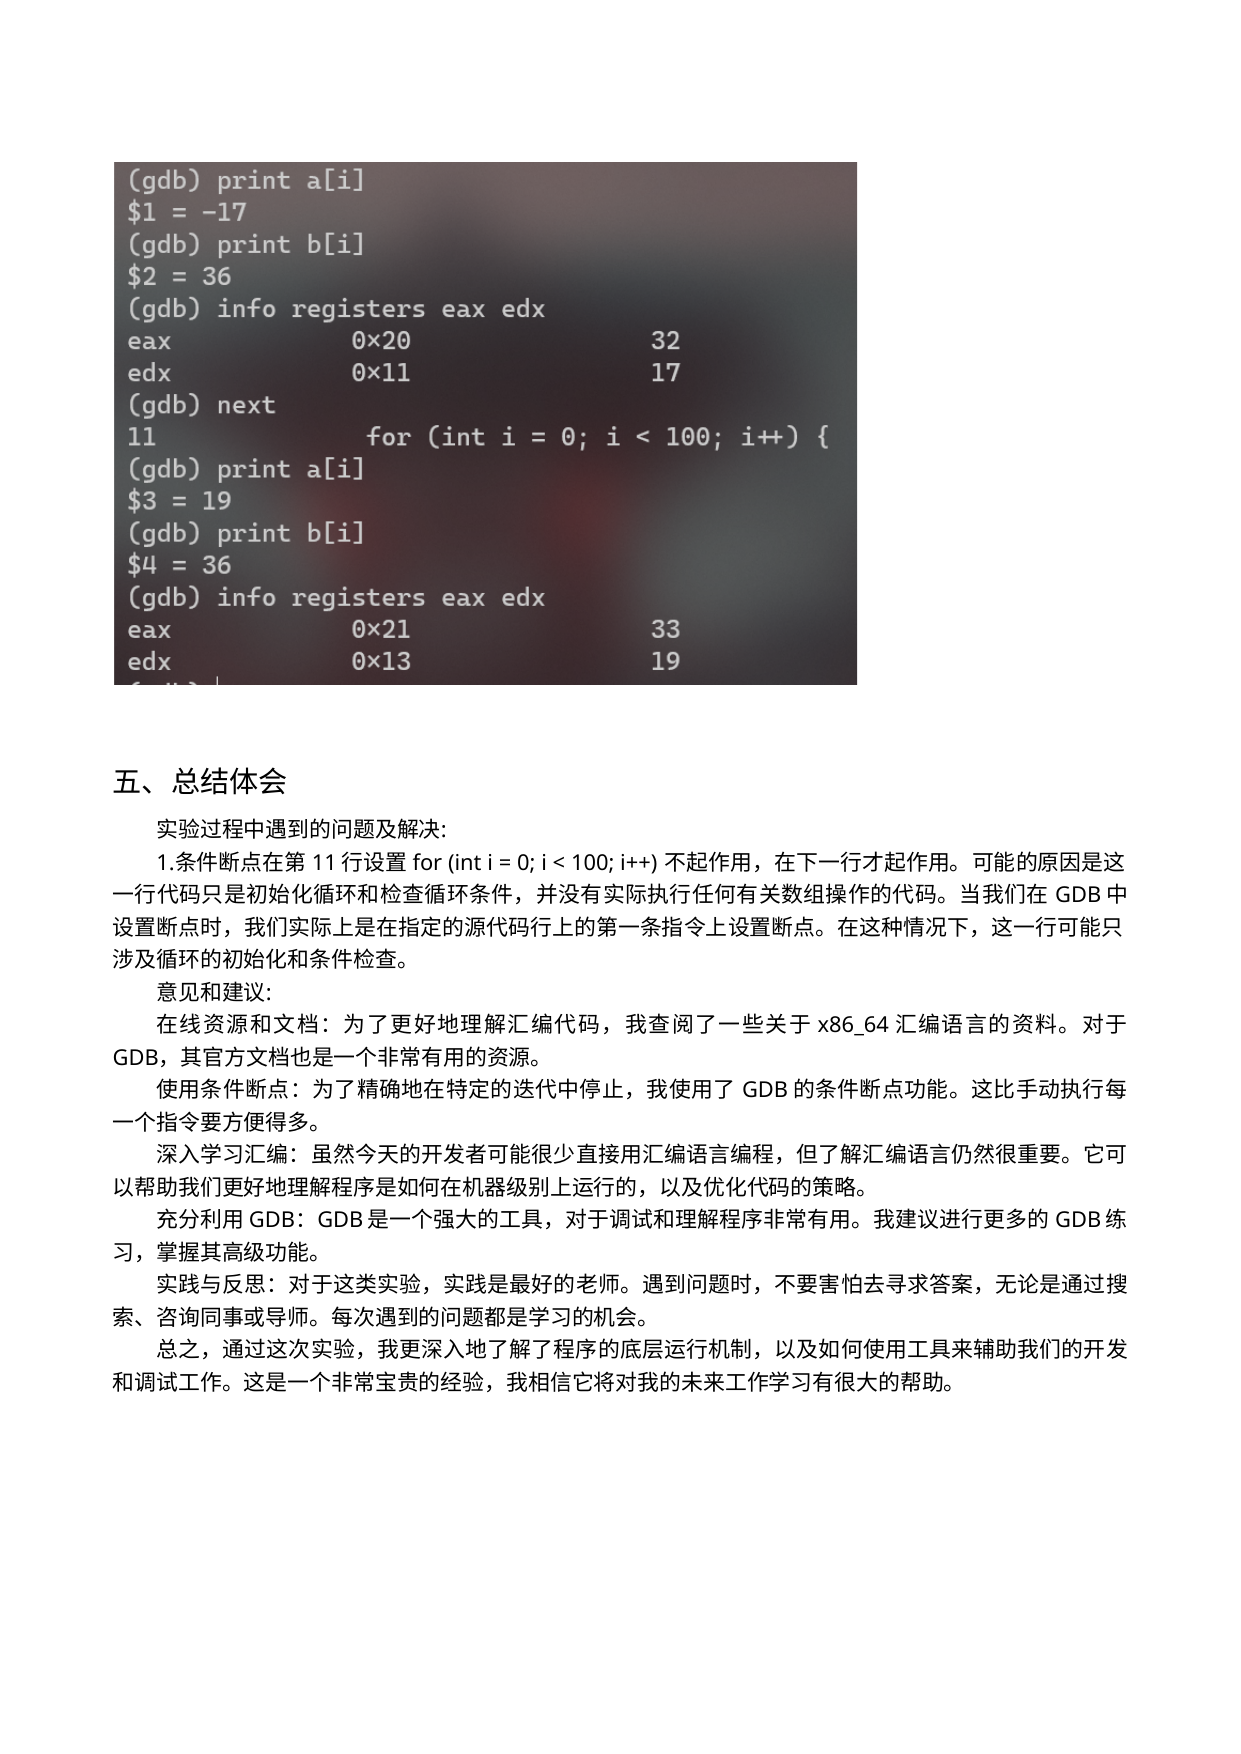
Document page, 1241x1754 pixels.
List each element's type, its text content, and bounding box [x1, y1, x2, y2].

text 总之，通过这次实验，我更深入地了解了程序的底层运行机制，以及如何使用工具来辅助我们的开发和调试工作。这是一个非常宝贵的经验，我相信它将对我的未来工作学习有很大的帮助。 [112, 1332, 1128, 1397]
text 1.条件断点在第11行设置 for (int i = 0; i < 100; i++) 不起作用，在下一行才起作用。可能的原因是这一行代码只是初始化循环和检查循环条件，并没有实际执行任何有关数组操作的代码。当我们在GDB中设置断点时，我们实际上是在指定的源代码行上的第一条指令上设置断点。在这种情况下，这一行可能只涉及循环的初始化和条件检查。 [112, 844, 1128, 974]
text 使用条件断点：为了精确地在特定的迭代中停止，我使用了GDB的条件断点功能。这比手动执行每一个指令要方便得多。 [112, 1072, 1128, 1137]
text 充分利用GDB：GDB是一个强大的工具，对于调试和理解程序非常有用。我建议进行更多的GDB练习，掌握其高级功能。 [112, 1202, 1128, 1267]
text 深入学习汇编：虽然今天的开发者可能很少直接用汇编语言编程，但了解汇编语言仍然很重要。它可以帮助我们更好地理解程序是如何在机器级别上运行的，以及优化代码的策略。 [112, 1137, 1128, 1202]
text 五、总结体会 [112, 747, 1128, 812]
text 意见和建议: [112, 974, 1128, 1007]
text 在线资源和文档：为了更好地理解汇编代码，我查阅了一些关于x86_64汇编语言的资料。对于GDB，其官方文档也是一个非常有用的资源。 [112, 1007, 1128, 1072]
text 实践与反思：对于这类实验，实践是最好的老师。遇到问题时，不要害怕去寻求答案，无论是通过搜索、咨询同事或导师。每次遇到的问题都是学习的机会。 [112, 1267, 1128, 1332]
picture [112, 162, 858, 685]
text 实验过程中遇到的问题及解决: [112, 812, 1128, 844]
